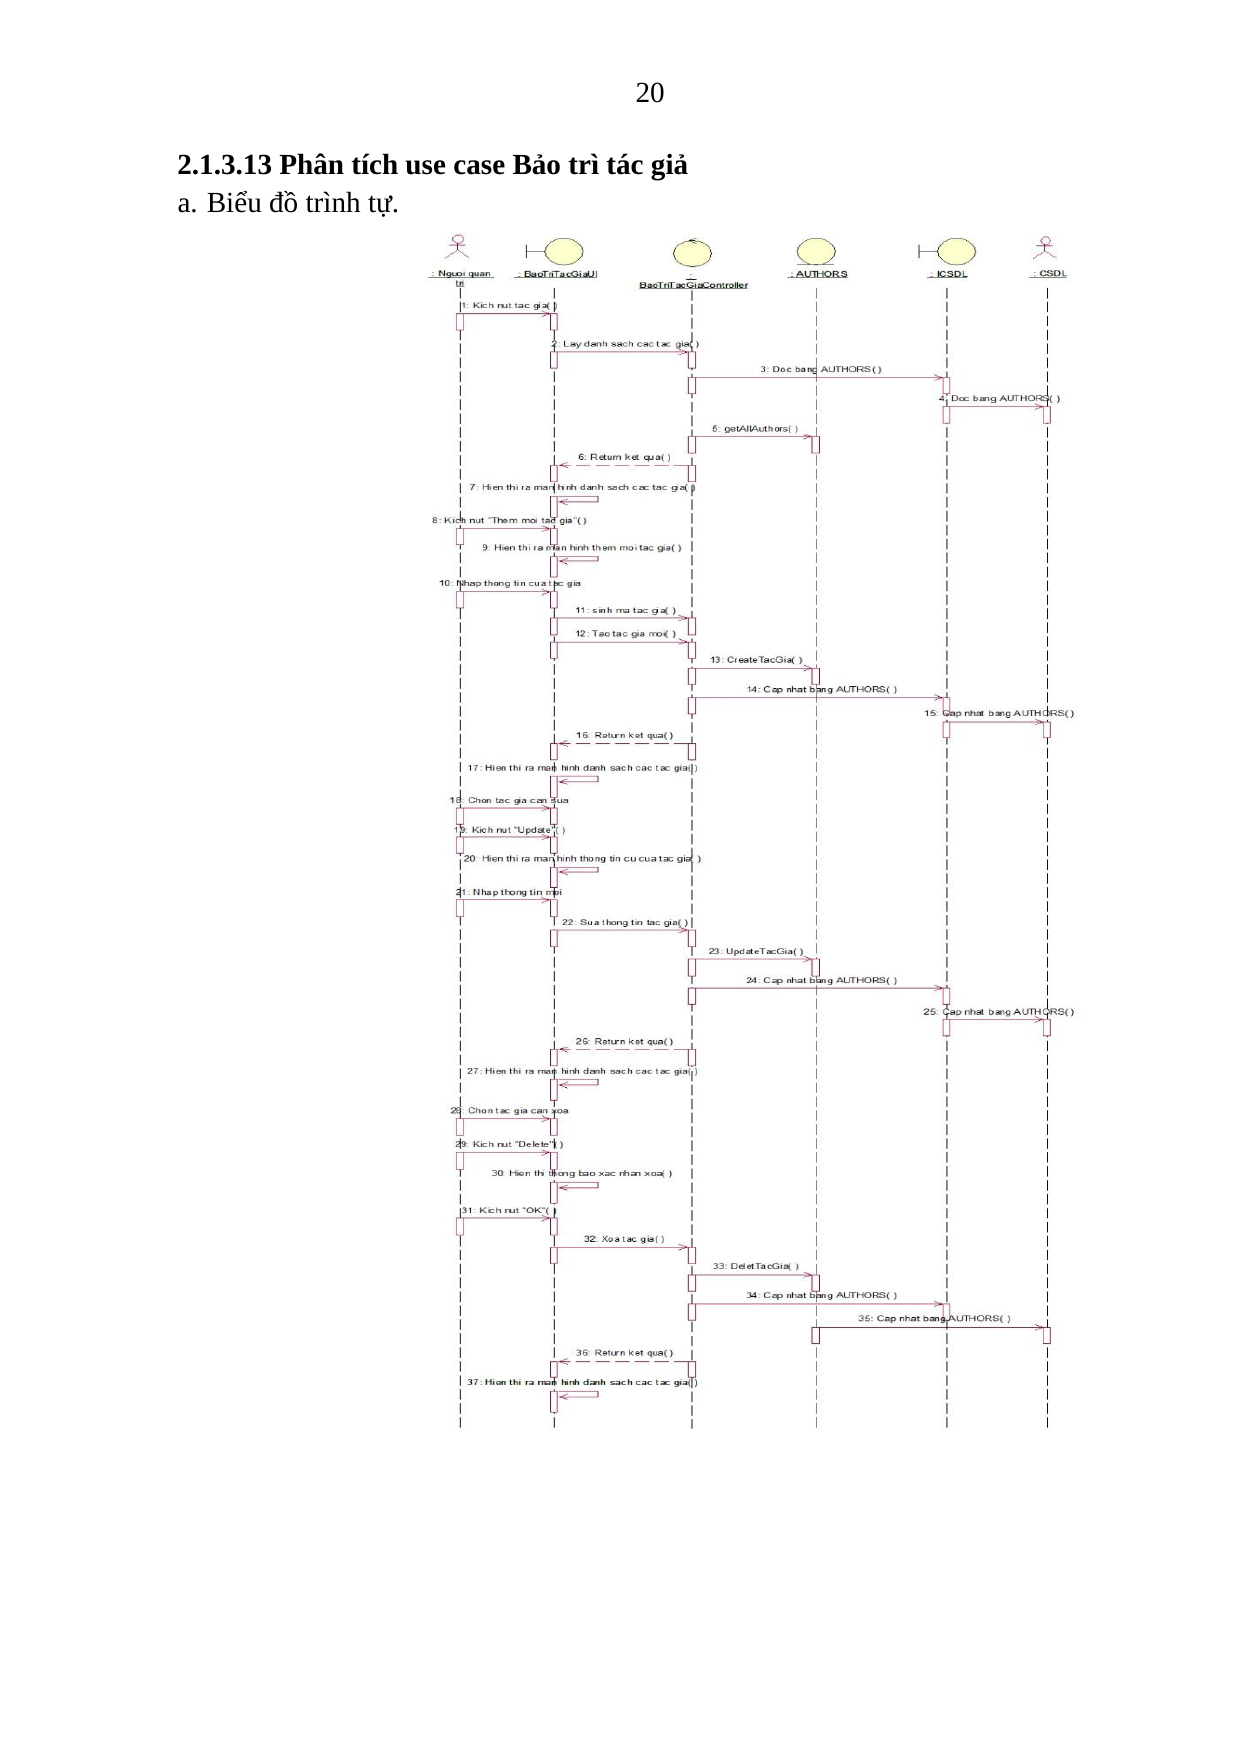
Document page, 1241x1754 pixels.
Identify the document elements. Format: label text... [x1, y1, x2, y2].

list Biểu đồ trình tự. [177, 185, 1123, 219]
picture [390, 222, 1123, 1440]
subtitle 2.1.3.13 Phân tích use case Bảo trì tác giả [177, 147, 1121, 181]
